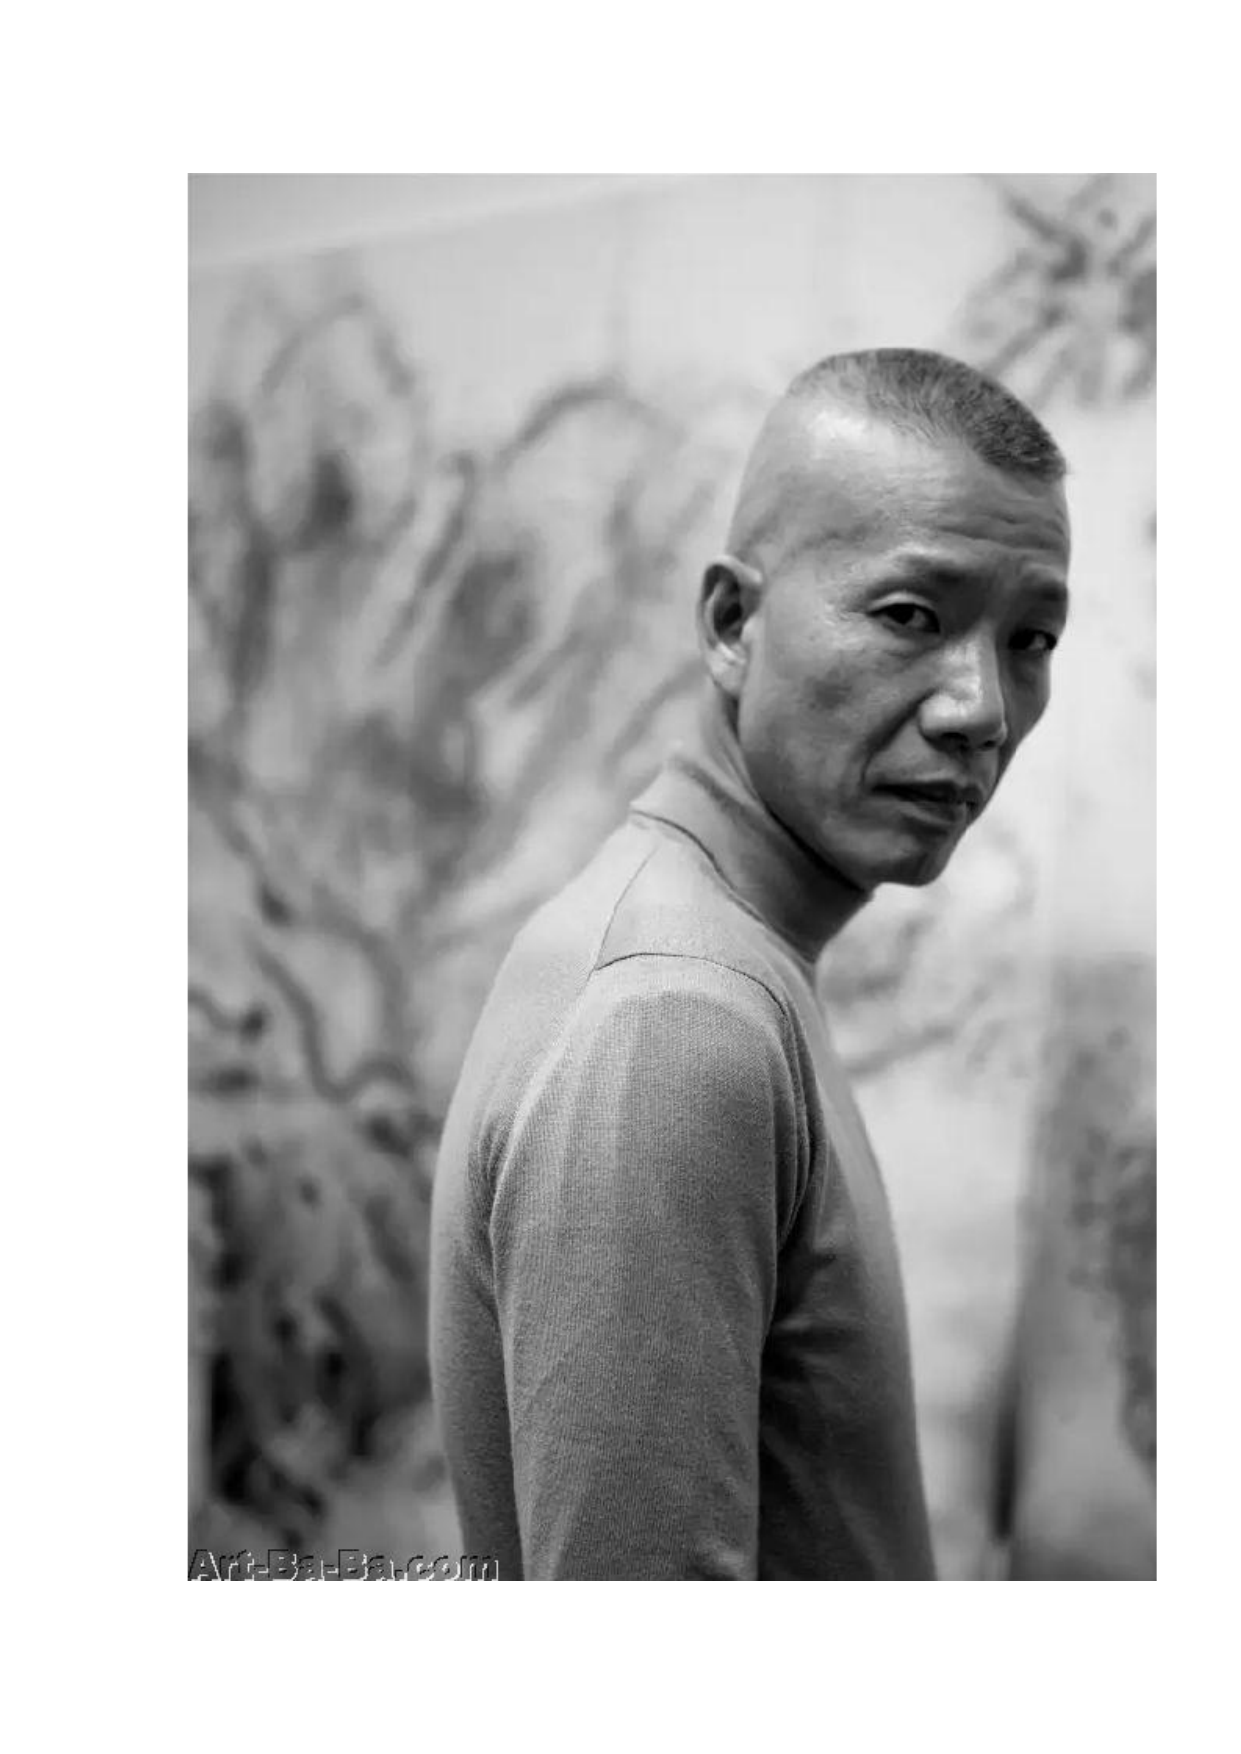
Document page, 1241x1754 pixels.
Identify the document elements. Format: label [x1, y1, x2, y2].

picture [187, 173, 1157, 1581]
